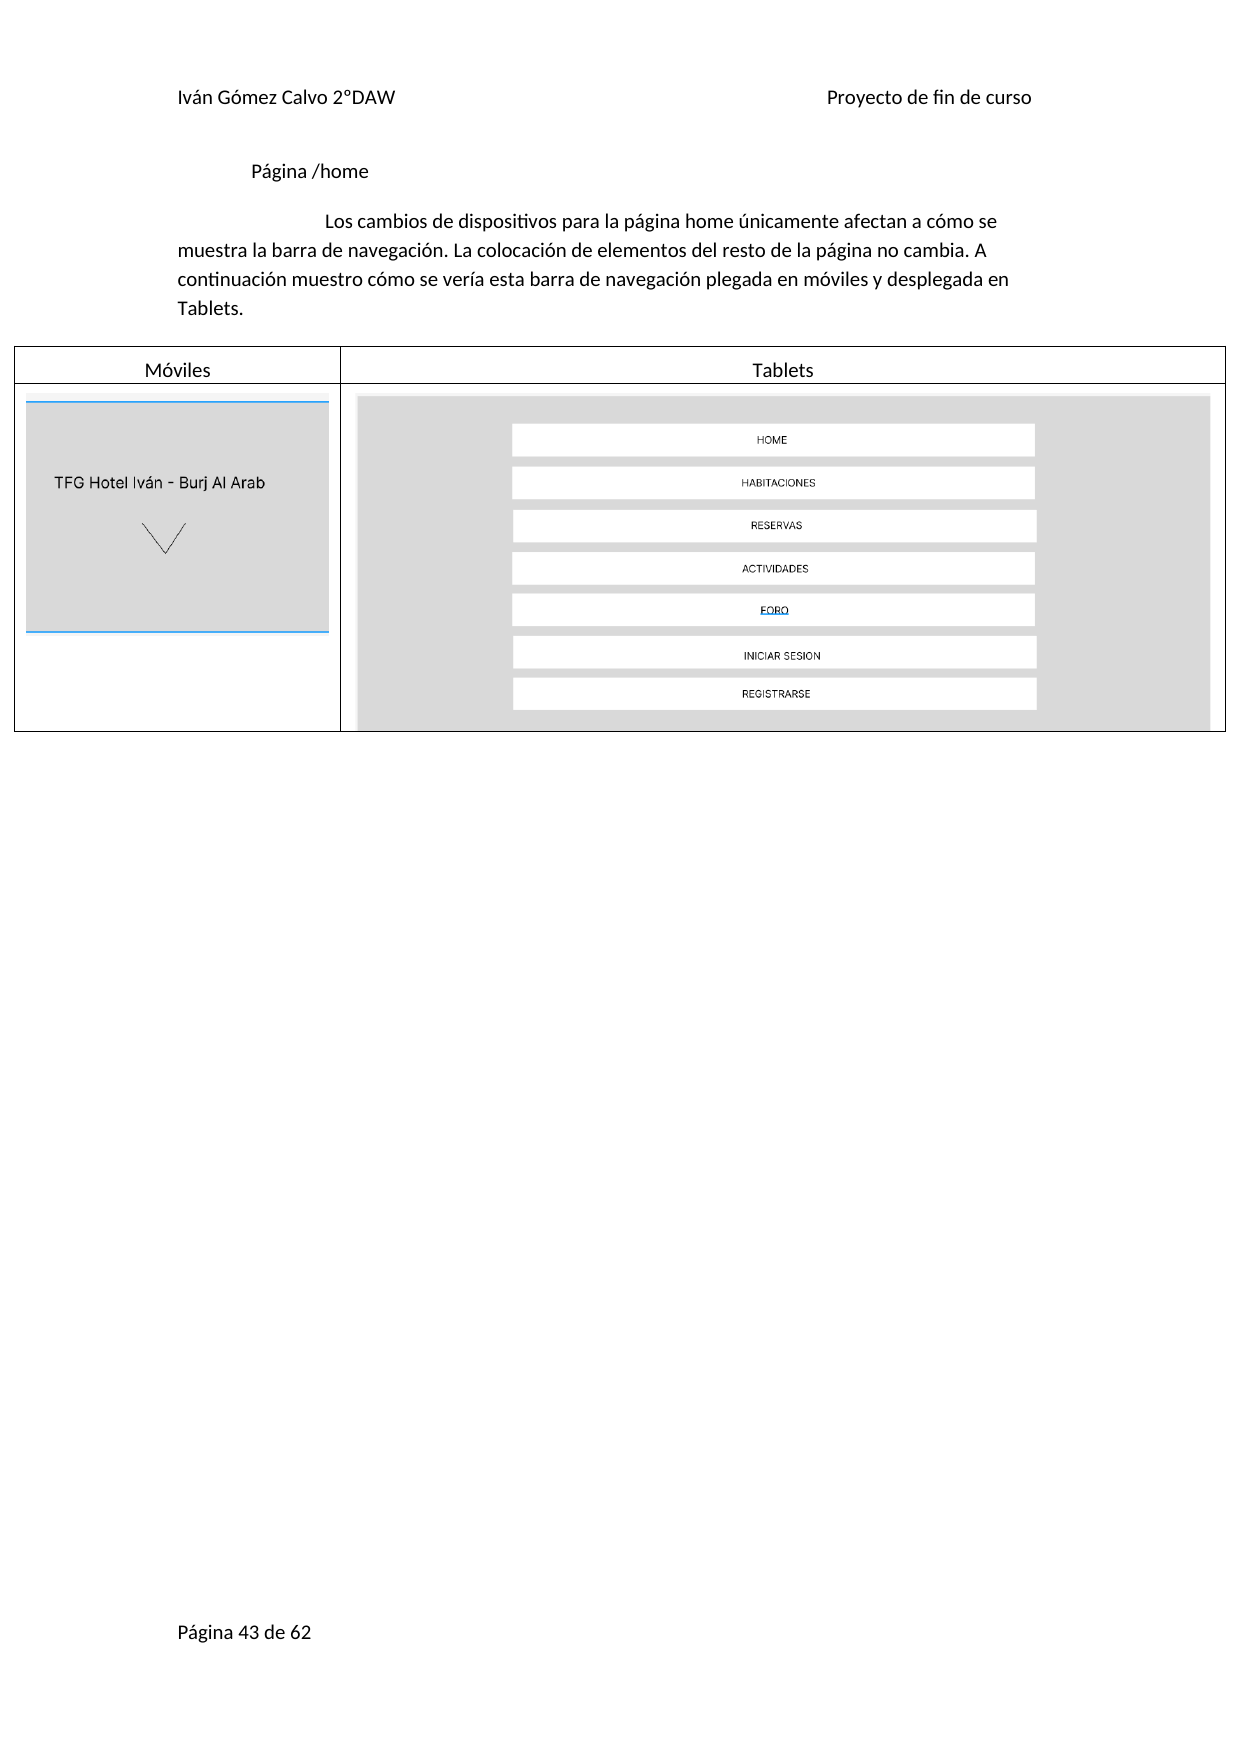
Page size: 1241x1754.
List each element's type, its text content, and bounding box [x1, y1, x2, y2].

table_cell [341, 384, 1225, 731]
text Página /home [177, 158, 1063, 183]
table_cell [15, 384, 340, 731]
table_header Tablets [341, 347, 1225, 382]
picture [26, 393, 329, 636]
table_header Móviles [15, 347, 340, 382]
text Los cambios de dispositivos para la página home únicamente afectan a cómo se muestra la barra de navegación. La colocación de elementos del resto de la página no cambia. A continuación muestro cómo se vería esta barra de navegación plegada en móviles y desplegada en Tablets. [177, 208, 1063, 321]
picture [355, 393, 1211, 731]
